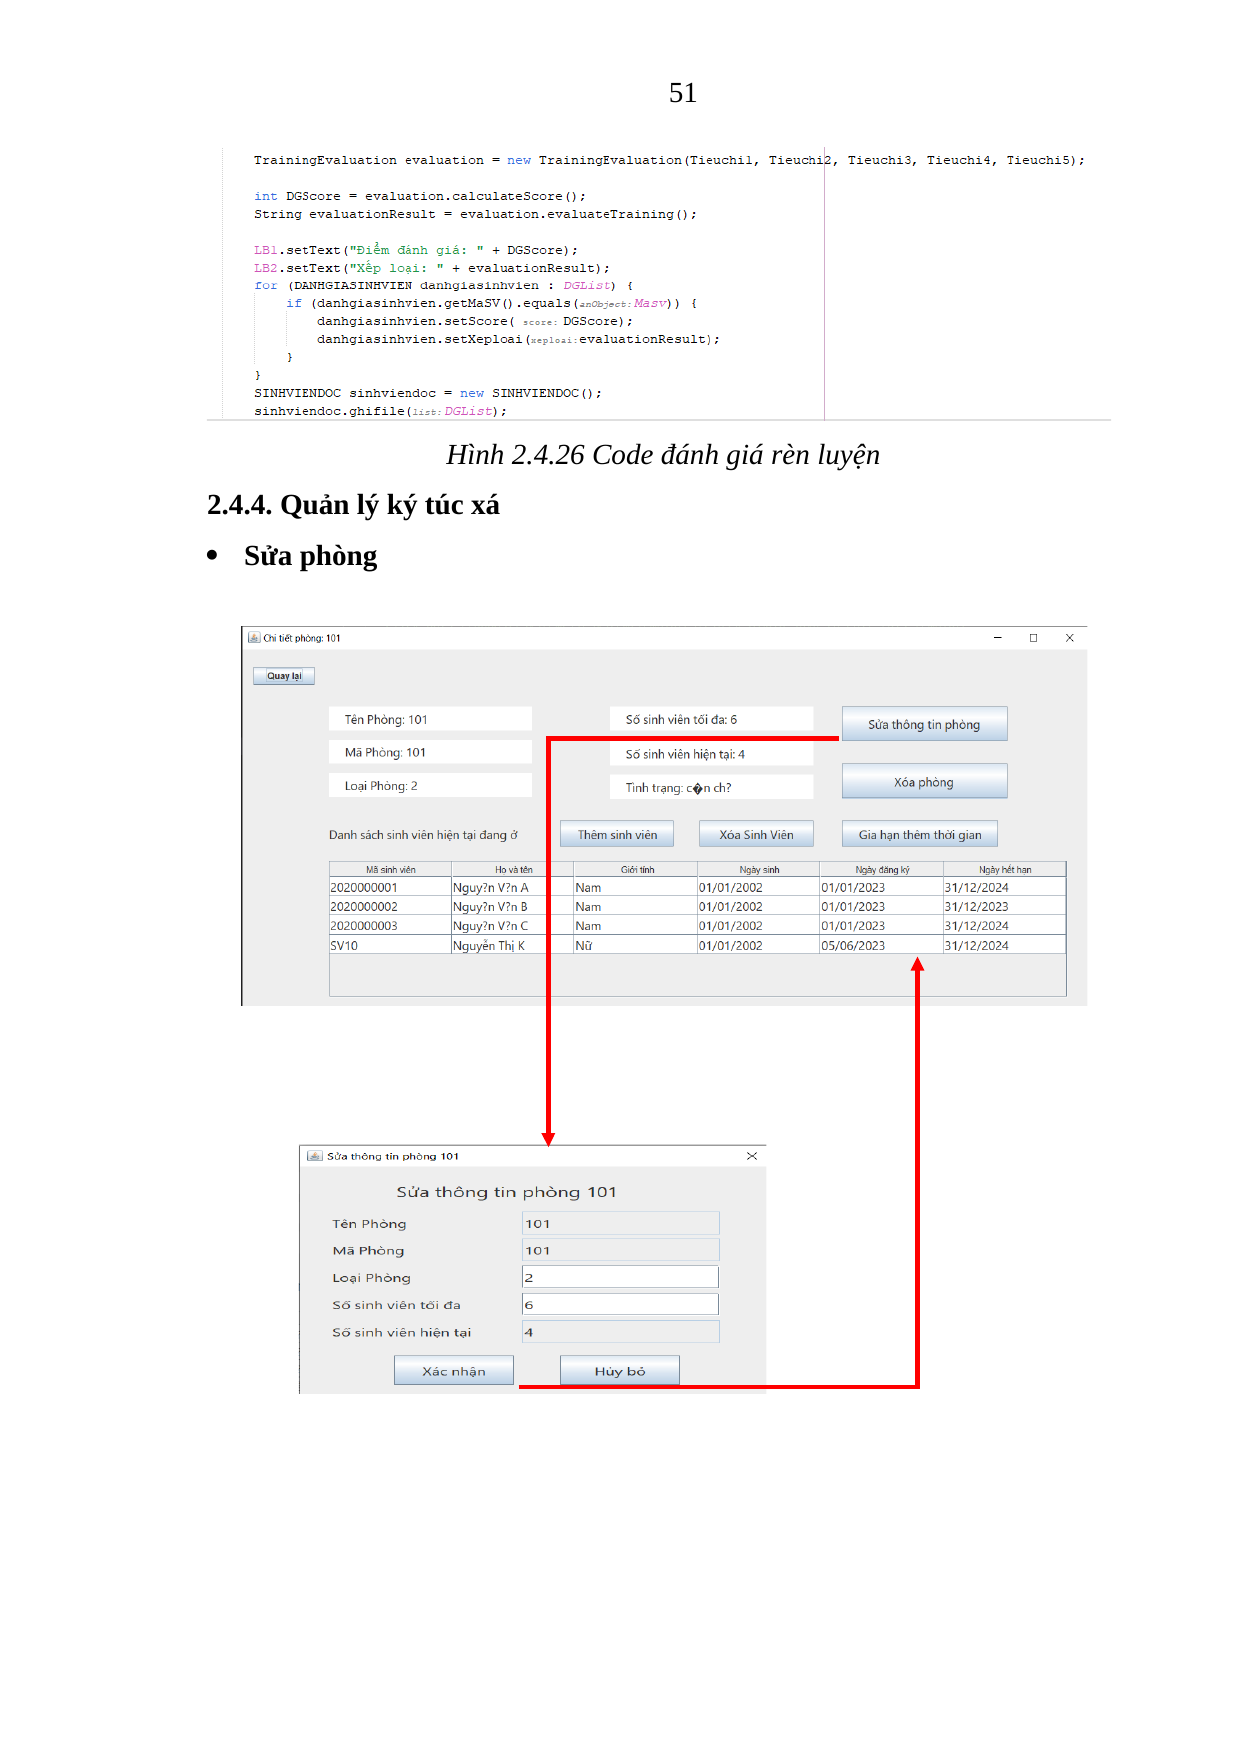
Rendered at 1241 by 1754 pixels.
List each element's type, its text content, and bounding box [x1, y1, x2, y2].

picture [298, 1144, 767, 1394]
picture [206, 147, 1112, 421]
picture [241, 626, 1088, 1006]
list Sửa phòng [207, 538, 1122, 571]
subtitle Quản lý ký túc xá [207, 487, 1122, 521]
